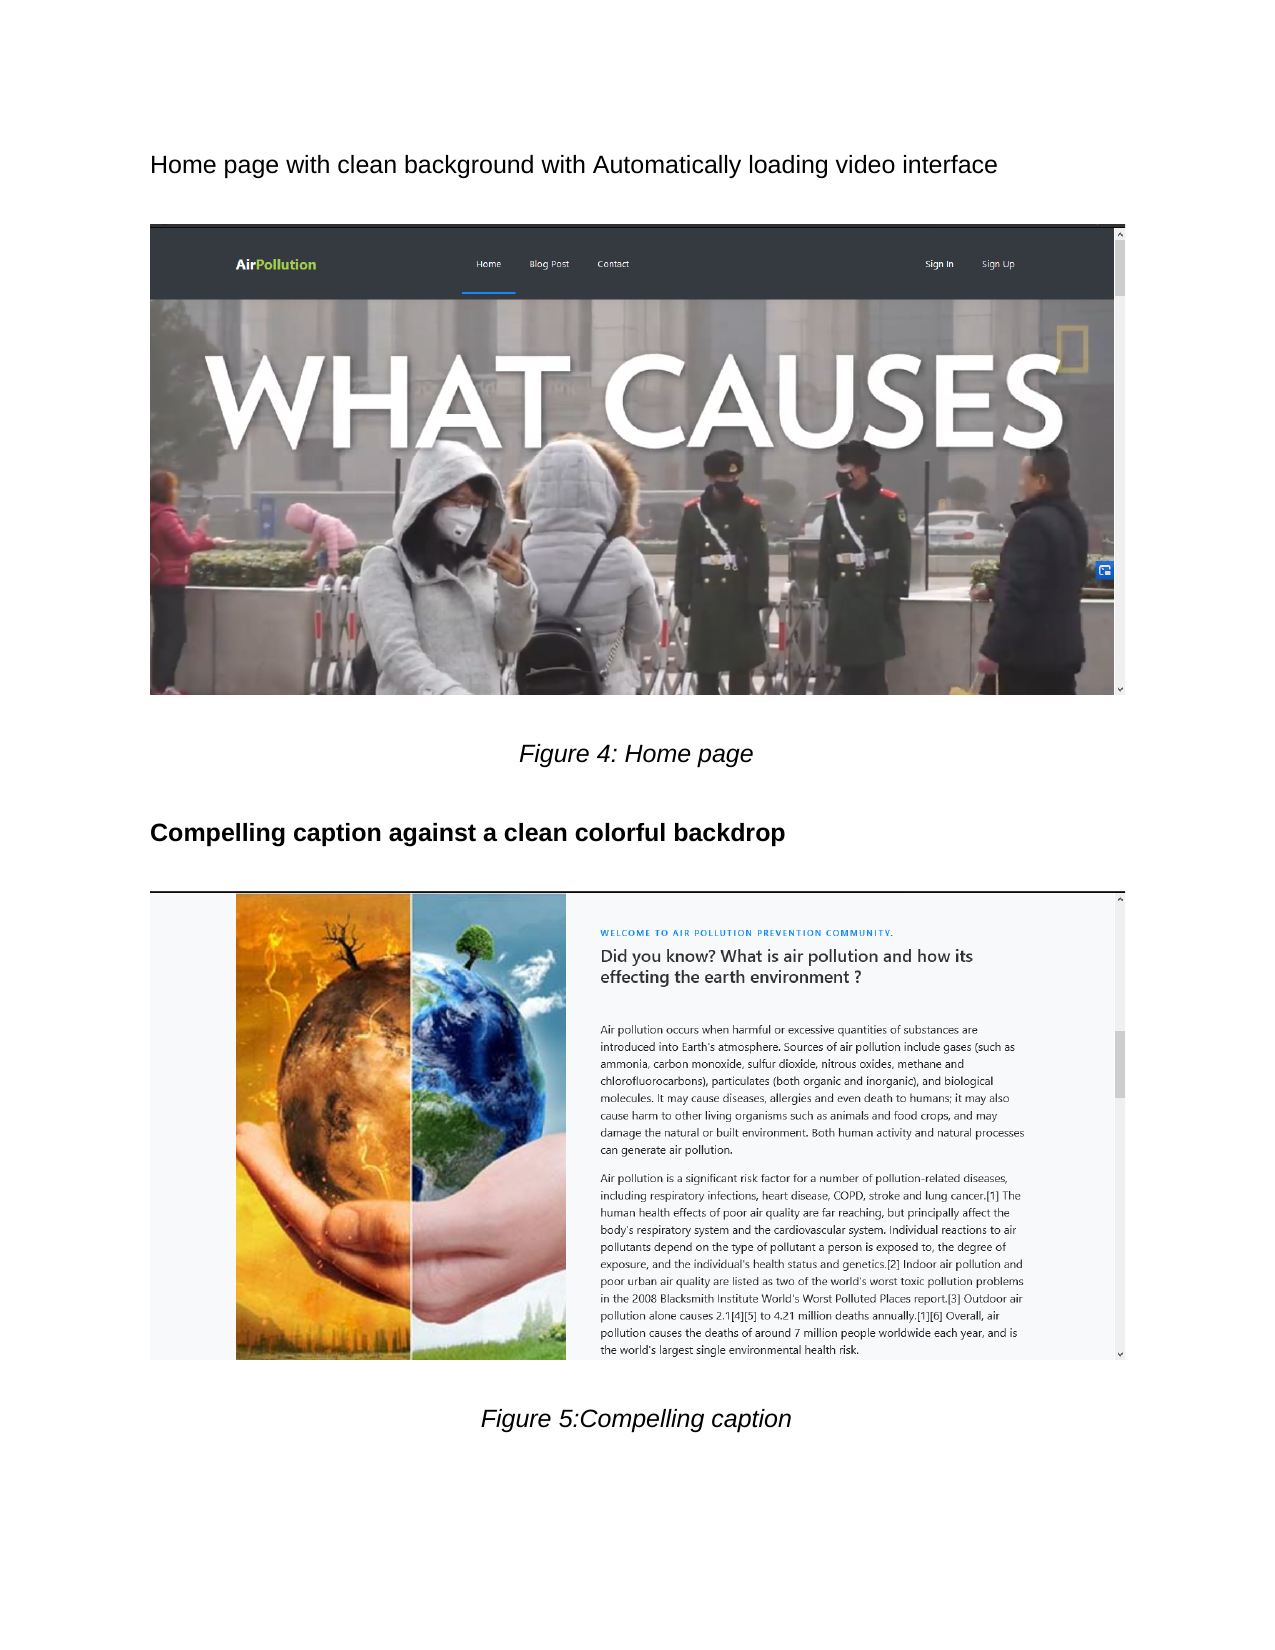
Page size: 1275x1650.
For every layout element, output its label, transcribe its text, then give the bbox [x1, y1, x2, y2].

text Home page with clean background with Automatically loading video interface [150, 150, 1125, 179]
picture [150, 224, 1125, 695]
text Compelling caption against a clean colorful backdrop [150, 818, 1125, 846]
picture [150, 891, 1125, 1360]
text Figure 4: Home page [150, 739, 1125, 768]
text Figure 5:Compelling caption [150, 1404, 1125, 1433]
